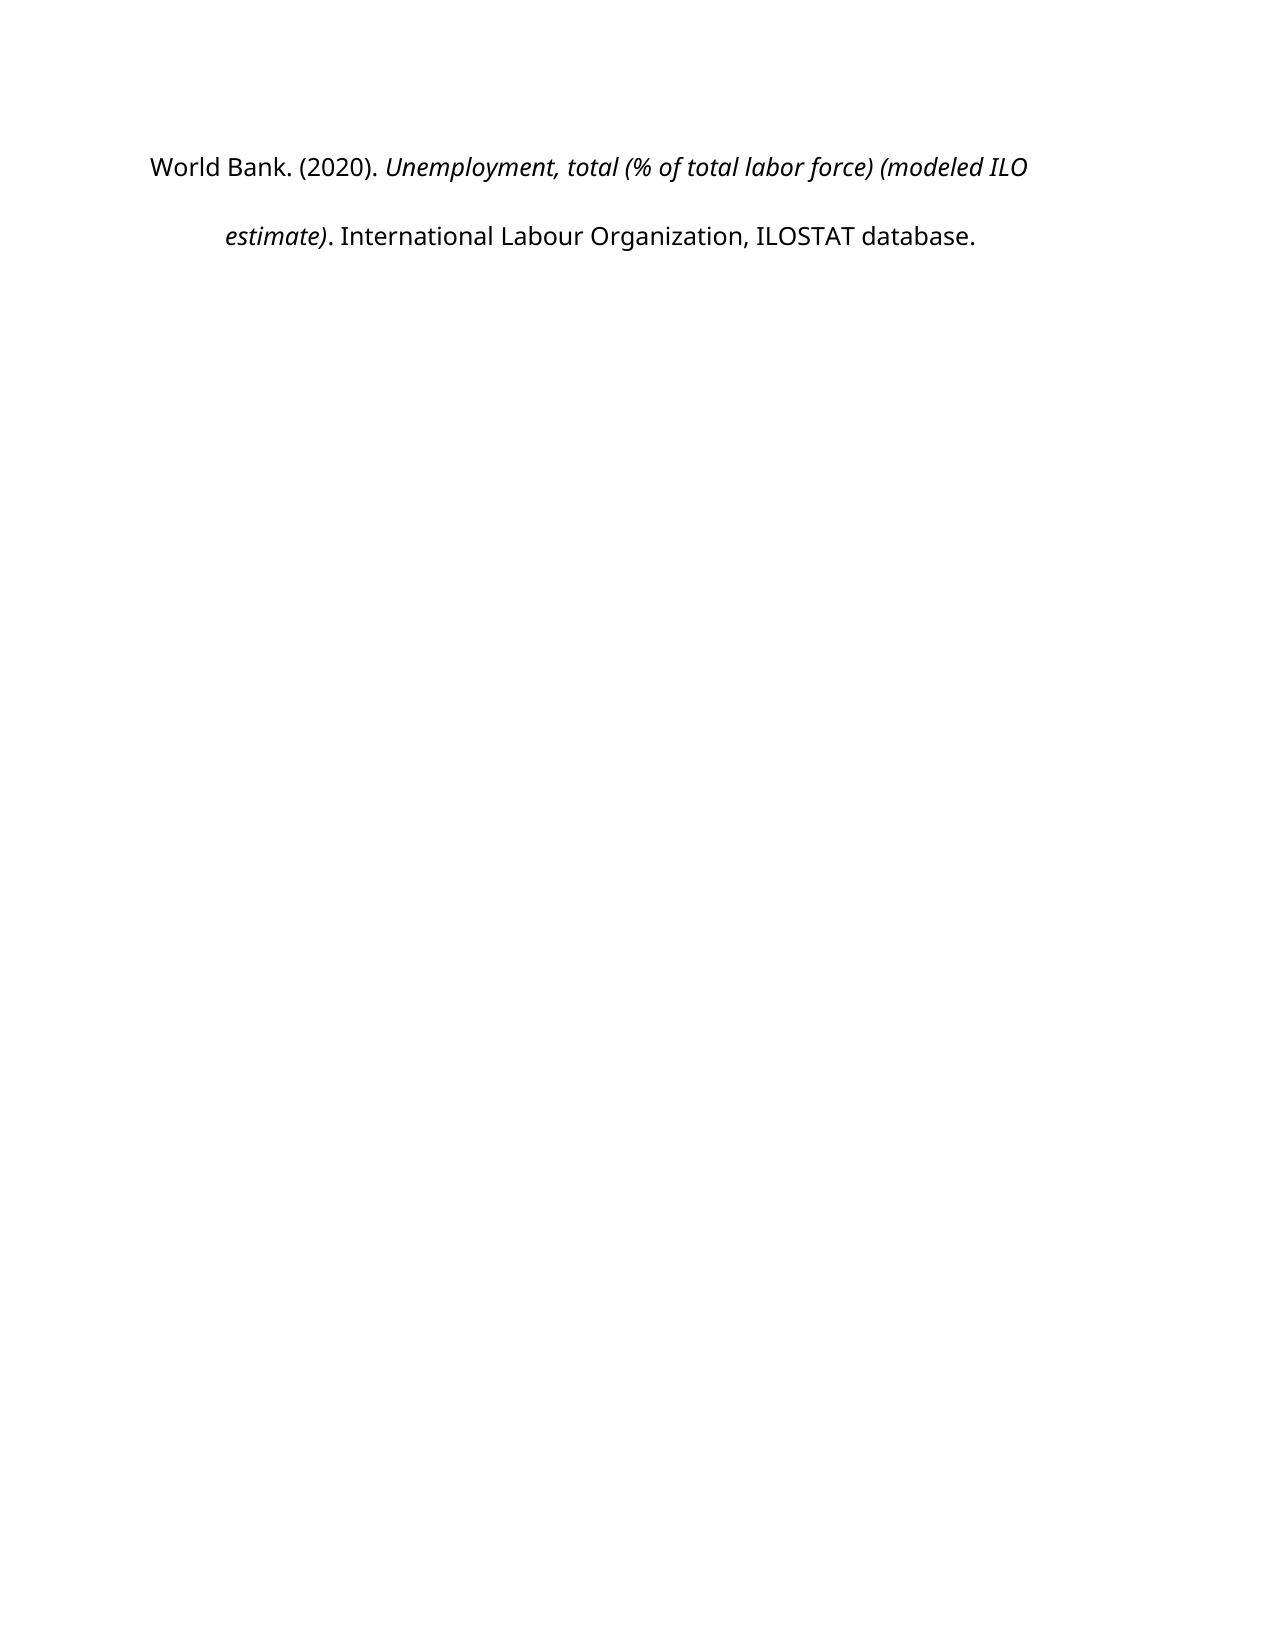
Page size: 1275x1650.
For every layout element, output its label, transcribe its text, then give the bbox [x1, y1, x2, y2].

text World Bank. (2020). Unemployment, total (% of total labor force) (modeled ILO estimate). International Labour Organization, ILOSTAT database. [150, 150, 1125, 252]
